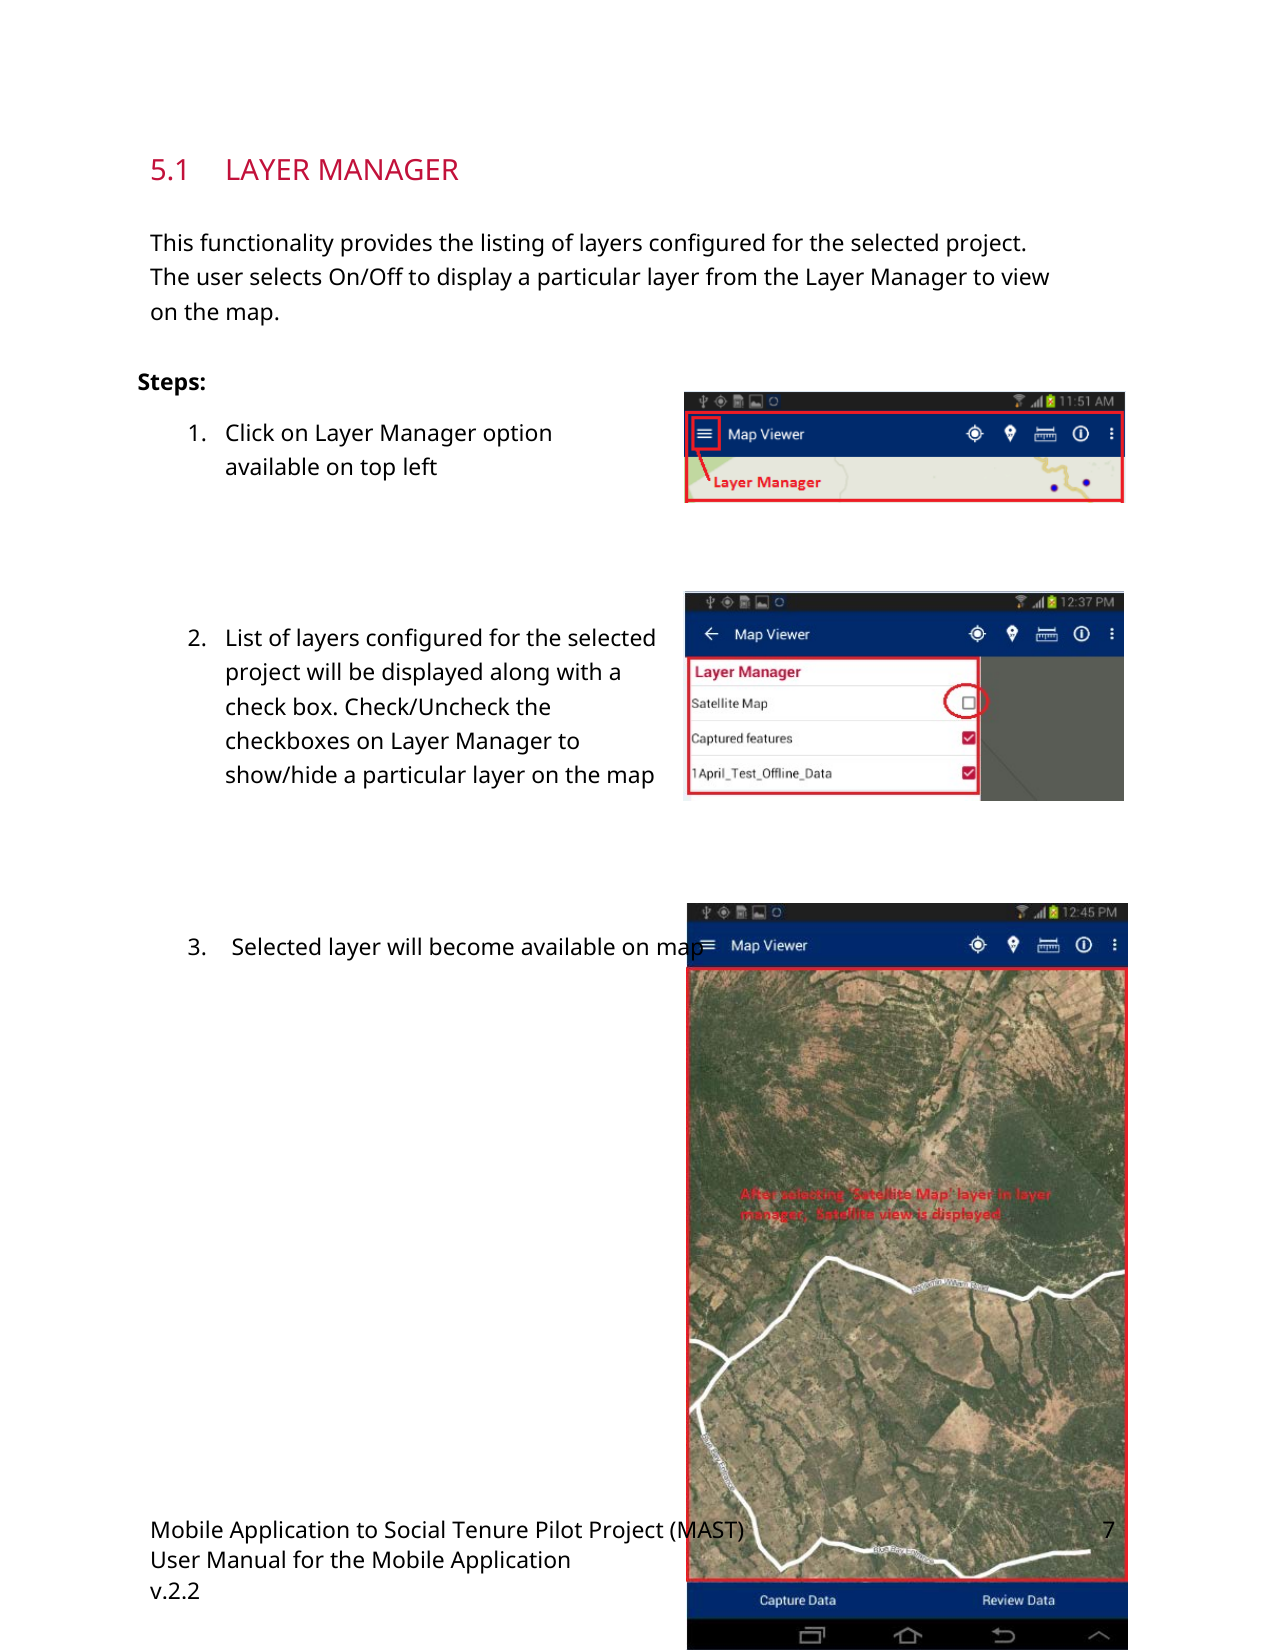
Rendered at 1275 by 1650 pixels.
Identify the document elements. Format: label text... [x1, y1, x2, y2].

picture [683, 591, 1124, 801]
subtitle LAYER MANAGER [150, 149, 1139, 189]
text This functionality provides the listing of layers configured for the selected project. The user selects On/Off to display a particular layer from the Layer Manager to view on the map. [150, 227, 1070, 327]
picture [686, 962, 1128, 1650]
list Click on Layer Manager option available on top left [187, 417, 627, 482]
text Steps: [137, 366, 1139, 397]
list Selected layer will become available on map [187, 931, 1139, 962]
list List of layers configured for the selected project will be displayed along with a check box. Check/Uncheck the checkboxes on Layer Manager to show/hide a particular layer on the map [187, 622, 661, 790]
picture [684, 397, 1126, 503]
picture [686, 903, 1128, 931]
